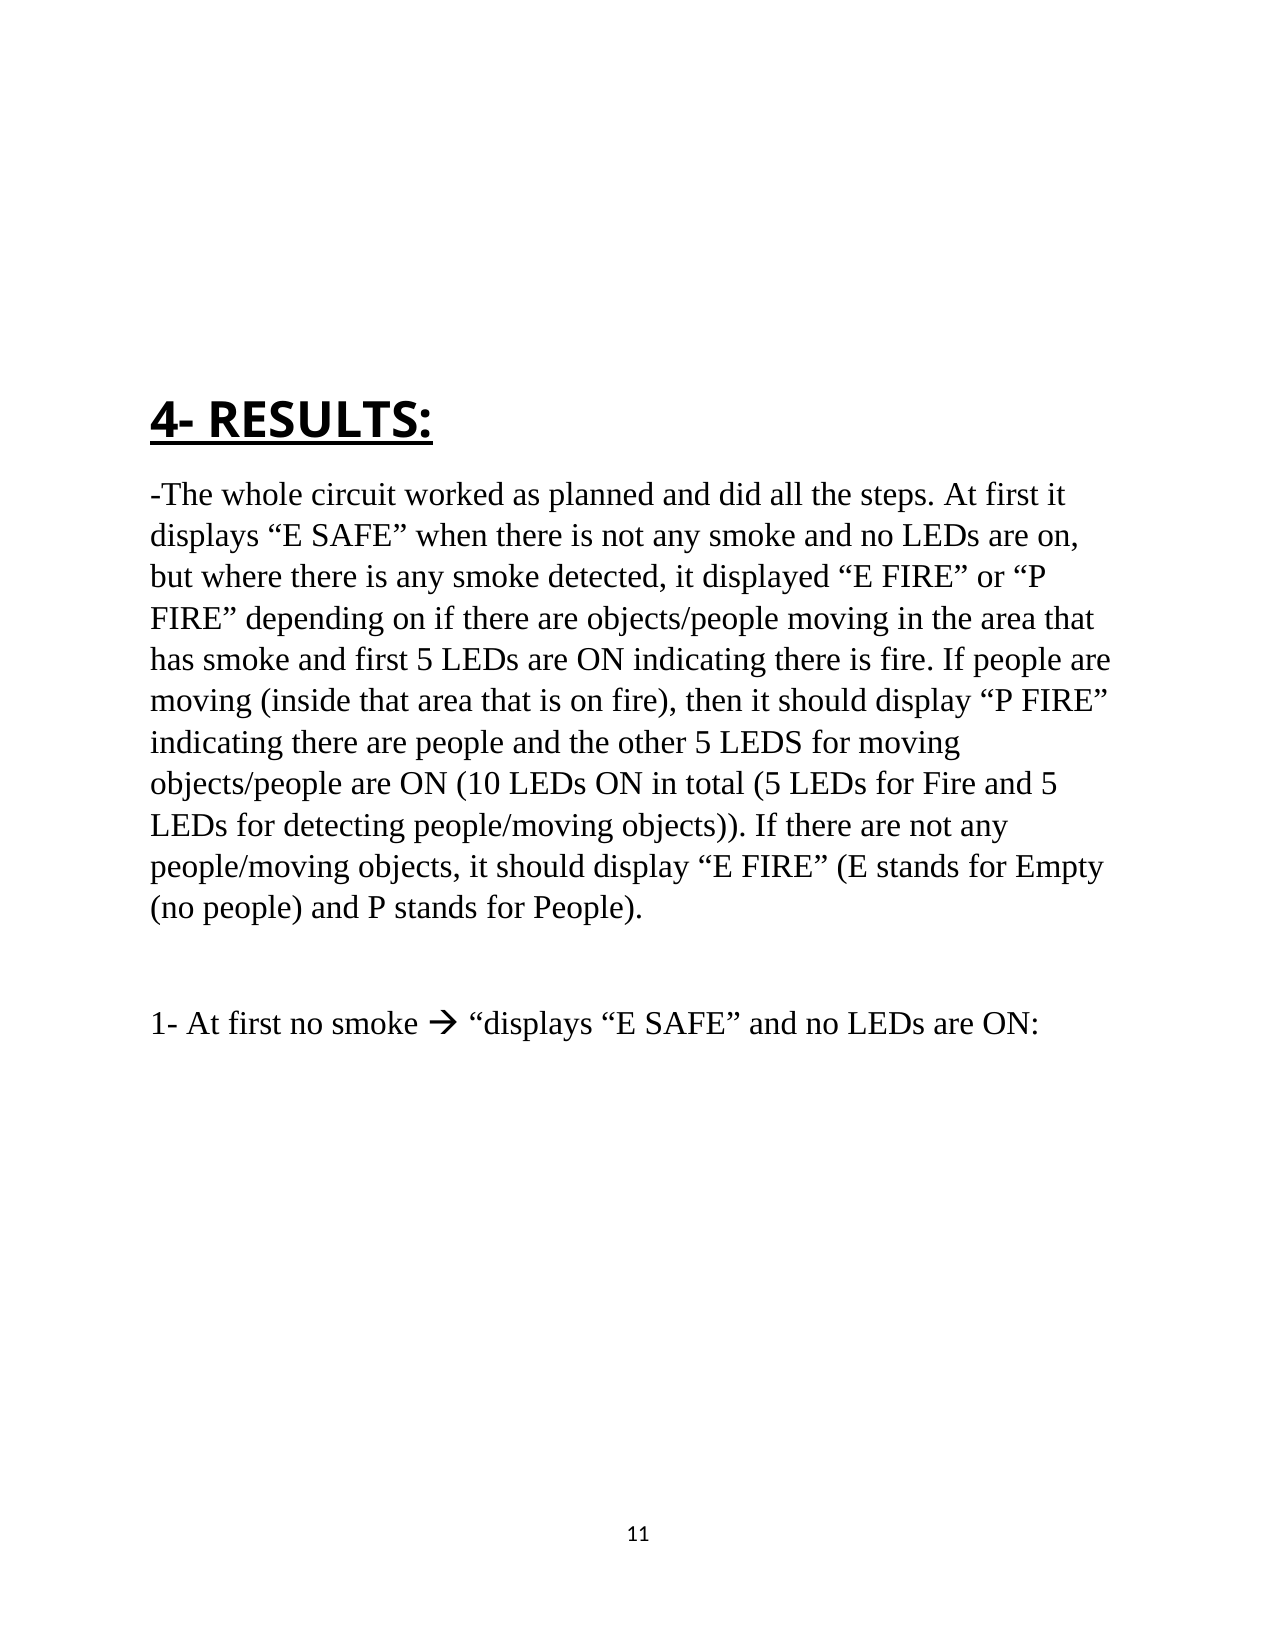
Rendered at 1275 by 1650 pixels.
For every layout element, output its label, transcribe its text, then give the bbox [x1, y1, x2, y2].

text -The whole circuit worked as planned and did all the steps. At first it displays “E SAFE” when there is not any smoke and no LEDs are on, but where there is any smoke detected, it displayed “E FIRE” or “P FIRE” depending on if there are objects/people moving in the area that has smoke and first 5 LEDs are ON indicating there is fire. If people are moving (inside that area that is on fire), then it should display “P FIRE” indicating there are people and the other 5 LEDS for moving objects/people are ON (10 LEDs ON in total (5 LEDs for Fire and 5 LEDs for detecting people/moving objects)). If there are not any people/moving objects, it should display “E FIRE” (E stands for Empty (no people) and P stands for People). [150, 474, 1125, 926]
text 1- At first no smoke “displays “E SAFE” and no LEDs are ON: [150, 1003, 1125, 1042]
text 4- RESULTS: [150, 384, 1125, 452]
